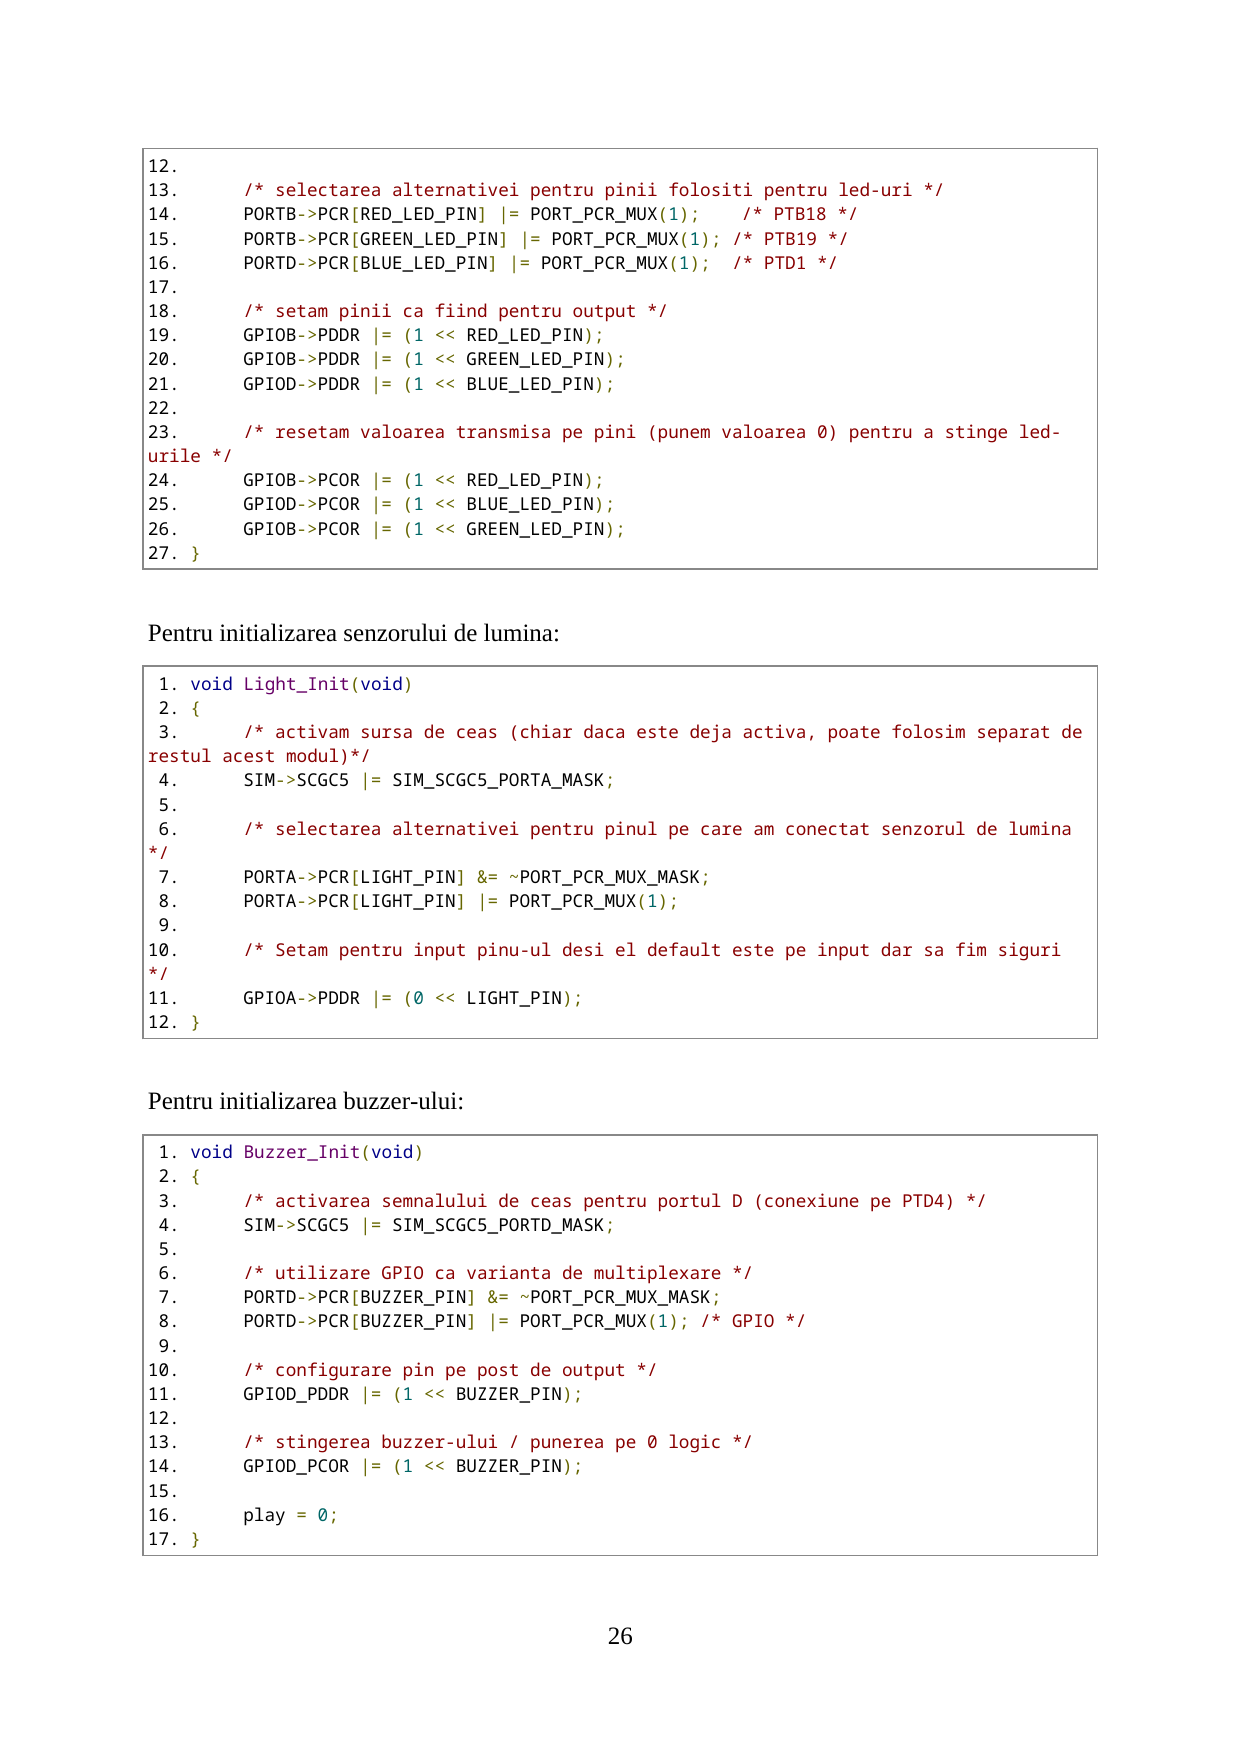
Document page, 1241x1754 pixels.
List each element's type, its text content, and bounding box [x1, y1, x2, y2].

text 6. /* utilizare GPIO ca varianta de multiplexare */ [148, 1261, 1092, 1285]
text 26. GPIOB->PCOR |= (1 << GREEN_LED_PIN); [148, 516, 1092, 534]
text 12. [148, 1406, 1092, 1430]
text 10. /* Setam pentru input pinu-ul desi el default este pe input dar sa fim siguri */ [148, 937, 1092, 985]
text 14. PORTB->PCR[RED_LED_PIN] |= PORT_PCR_MUX(1); /* PTB18 */ [148, 202, 1092, 226]
text 5. [148, 1236, 1092, 1261]
text 11. GPIOD_PDDR |= (1 << BUZZER_PIN); [148, 1381, 1092, 1406]
text 13. /* selectarea alternativei pentru pinii folositi pentru led-uri */ [148, 178, 1092, 202]
text 24. GPIOB->PCOR |= (1 << RED_LED_PIN); [148, 468, 1092, 492]
text 6. /* selectarea alternativei pentru pinul pe care am conectat senzorul de lumina */ [148, 816, 1092, 864]
text 7. PORTD->PCR[BUZZER_PIN] &= ~PORT_PCR_MUX_MASK; [148, 1285, 1092, 1309]
text 16. PORTD->PCR[BLUE_LED_PIN] |= PORT_PCR_MUX(1); /* PTD1 */ [148, 250, 1092, 274]
text 19. GPIOB->PDDR |= (1 << RED_LED_PIN); [148, 323, 1092, 347]
text 5. [148, 792, 1092, 816]
text 23. /* resetam valoarea transmisa pe pini (punem valoarea 0) pentru a stinge led-urile */ [148, 419, 1092, 468]
text 8. PORTD->PCR[BUZZER_PIN] |= PORT_PCR_MUX(1); /* GPIO */ [148, 1309, 1092, 1333]
text 8. PORTA->PCR[LIGHT_PIN] |= PORT_PCR_MUX(1); [148, 889, 1092, 913]
text 21. GPIOD->PDDR |= (1 << BLUE_LED_PIN); [148, 371, 1092, 395]
text 1. void Light_Init(void) [144, 667, 1097, 695]
text 2. { [148, 695, 1092, 719]
text Pentru initializarea senzorului de lumina: [148, 618, 1092, 646]
text 17. } [144, 1521, 1097, 1555]
text 17. [148, 274, 1092, 298]
text 4. SIM->SCGC5 |= SIM_SCGC5_PORTA_MASK; [148, 768, 1092, 792]
text 7. PORTA->PCR[LIGHT_PIN] &= ~PORT_PCR_MUX_MASK; [148, 864, 1092, 889]
text 10. /* configurare pin pe post de output */ [148, 1357, 1092, 1381]
text 15. PORTB->PCR[GREEN_LED_PIN] |= PORT_PCR_MUX(1); /* PTB19 */ [148, 226, 1092, 250]
text 25. GPIOD->PCOR |= (1 << BLUE_LED_PIN); [148, 492, 1092, 516]
text 2. { [148, 1164, 1092, 1188]
text 16. play = 0; [148, 1502, 1092, 1521]
text 20. GPIOB->PDDR |= (1 << GREEN_LED_PIN); [148, 347, 1092, 371]
text Pentru initializarea buzzer-ului: [148, 1086, 1092, 1115]
text 9. [148, 1333, 1092, 1357]
text 12. [144, 149, 1097, 178]
text 1. void Buzzer_Init(void) [144, 1136, 1097, 1164]
text 15. [148, 1478, 1092, 1502]
text 22. [148, 395, 1092, 419]
text 3. /* activarea semnalului de ceas pentru portul D (conexiune pe PTD4) */ [148, 1188, 1092, 1212]
text 9. [148, 913, 1092, 937]
text 13. /* stingerea buzzer-ului / punerea pe 0 logic */ [148, 1430, 1092, 1454]
text 4. SIM->SCGC5 |= SIM_SCGC5_PORTD_MASK; [148, 1212, 1092, 1236]
text 18. /* setam pinii ca fiind pentru output */ [148, 298, 1092, 323]
text 11. GPIOA->PDDR |= (0 << LIGHT_PIN); [148, 985, 1092, 1004]
text 14. GPIOD_PCOR |= (1 << BUZZER_PIN); [148, 1454, 1092, 1478]
text 3. /* activam sursa de ceas (chiar daca este deja activa, poate folosim separat de restul acest modul)*/ [148, 719, 1092, 768]
text 27. } [144, 534, 1097, 568]
text 12. } [144, 1004, 1097, 1038]
